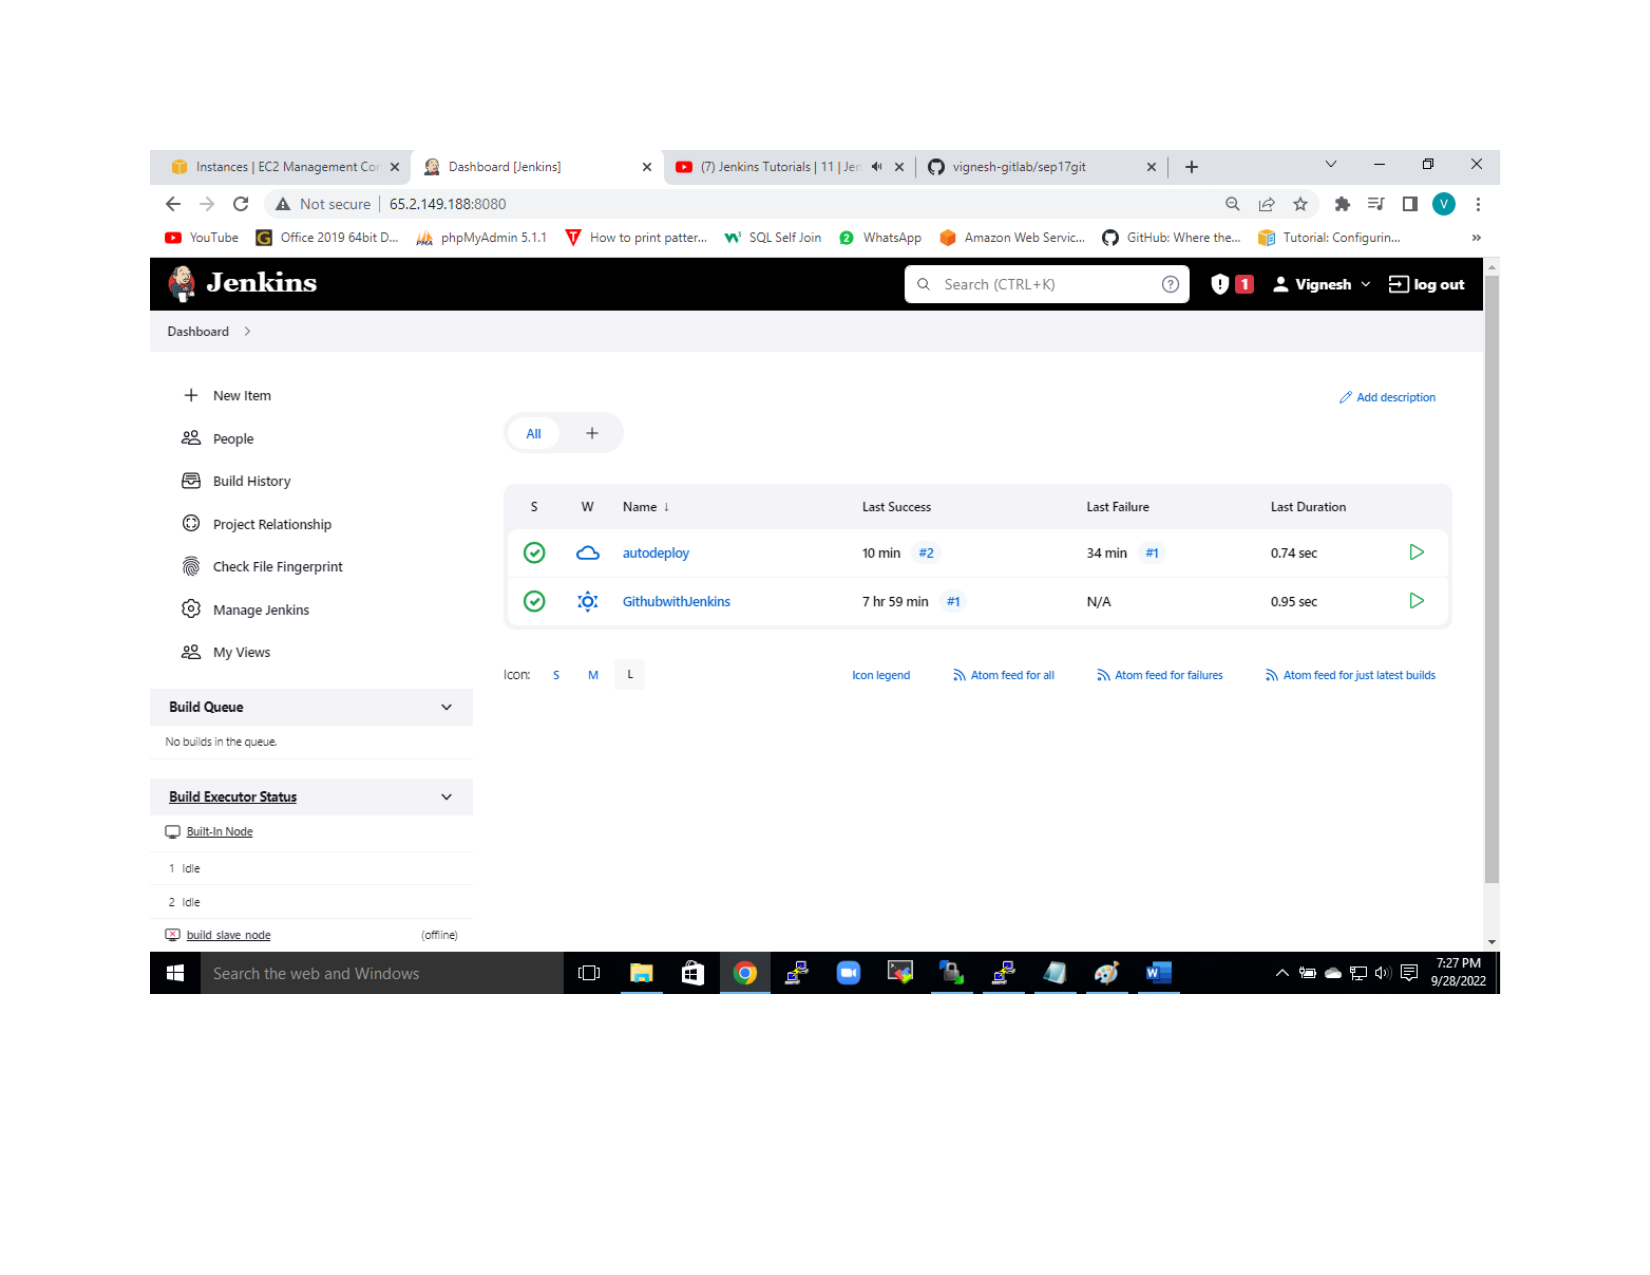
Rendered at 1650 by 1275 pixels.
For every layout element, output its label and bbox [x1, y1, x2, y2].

picture [150, 150, 1500, 994]
